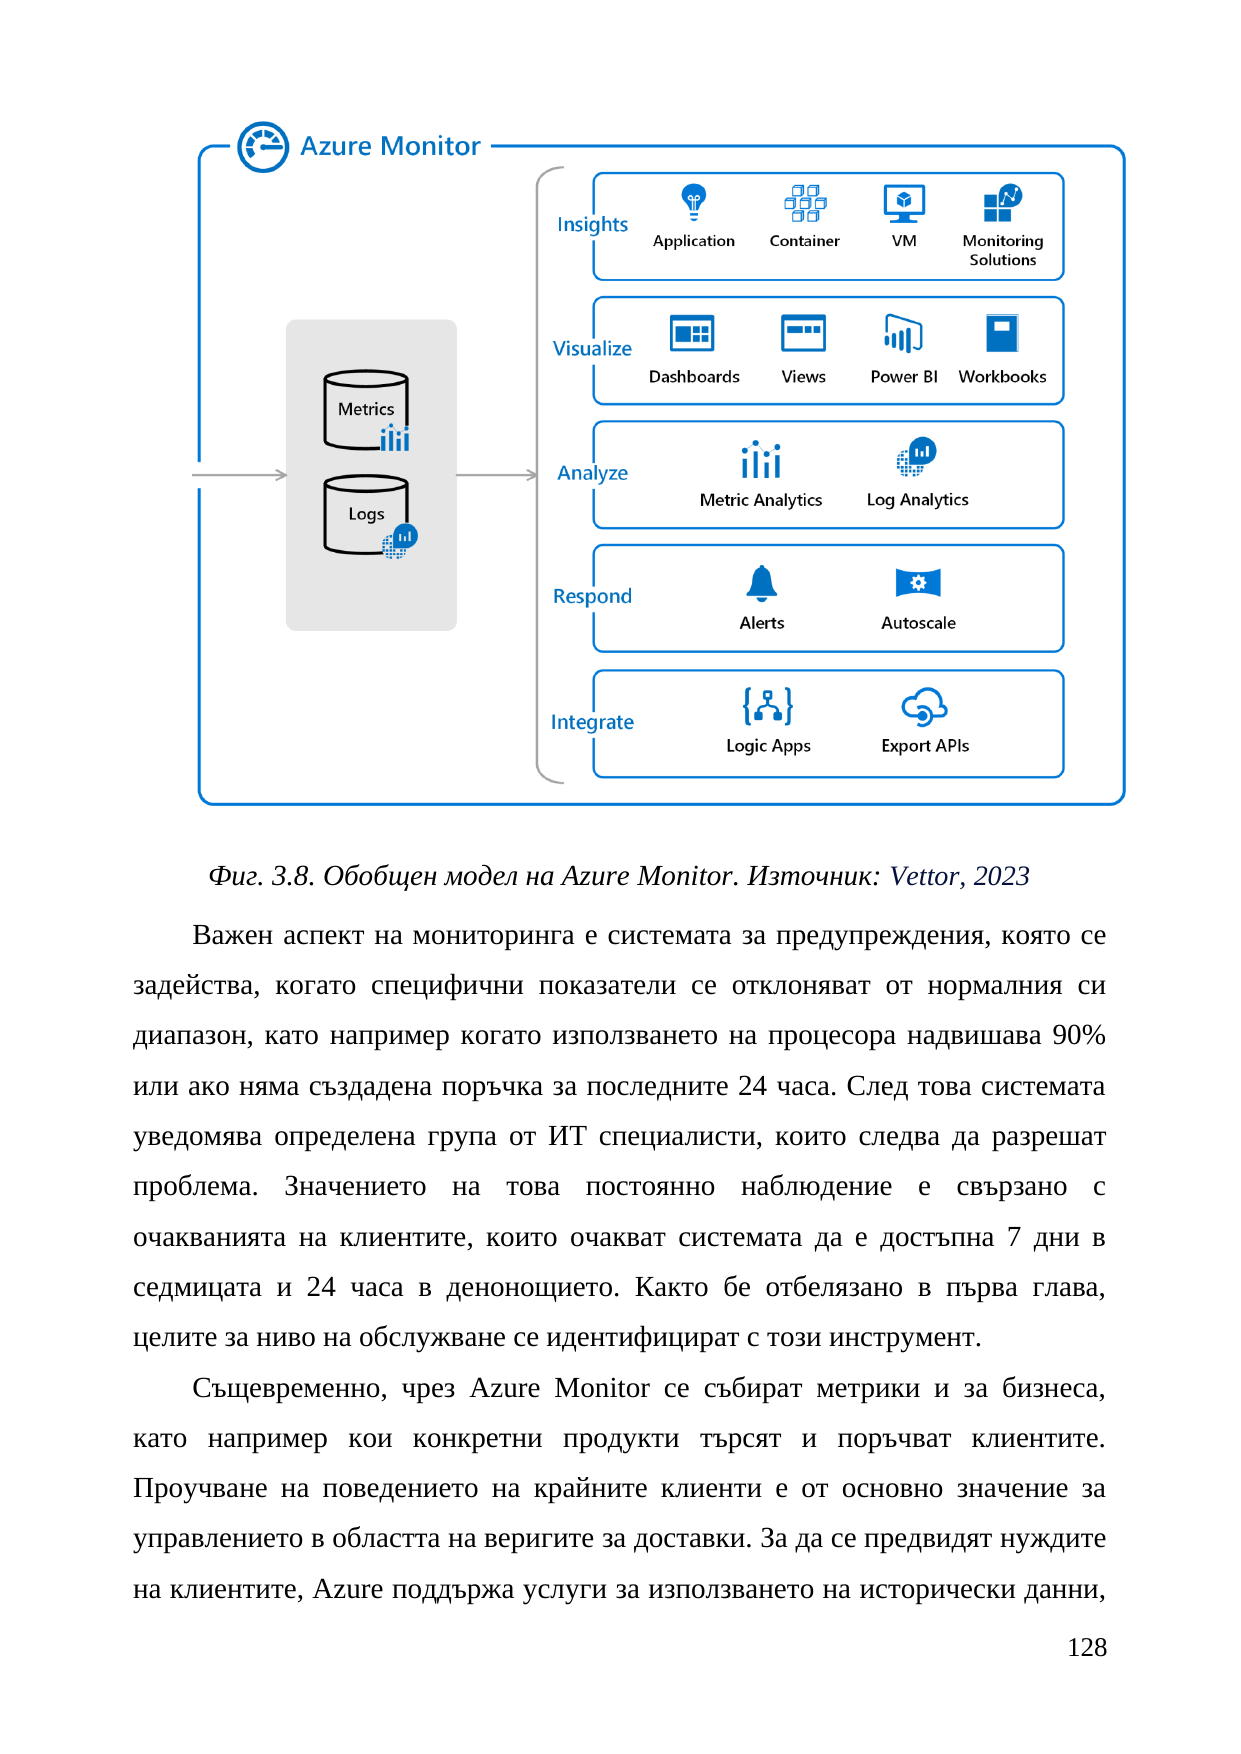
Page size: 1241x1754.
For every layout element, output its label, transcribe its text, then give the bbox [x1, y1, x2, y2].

picture [192, 118, 1131, 817]
title Фиг. 3.8. Обобщен модел на Azure Monitor. Източник: Vettor, 2023 [192, 858, 1048, 892]
text Важен аспект на мониторинга е системата за предупреждения, която се задейства, когато специфични показатели се отклоняват от нормалния си диапазон, като например когато използването на процесора надвишава 90% или ако няма създадена поръчка за последните 24 часа. След това системата уведомява определена група от ИТ специалисти, които следва да разрешат проблема. Значението на това постоянно наблюдение е свързано с очакванията на клиентите, които очакват системата да е достъпна 7 дни в седмицата и 24 часа в денонощието. Както бе отбелязано в първа глава, целите за ниво на обслужване се идентифицират с този инструмент. [133, 917, 1107, 1353]
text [133, 1370, 1107, 1604]
